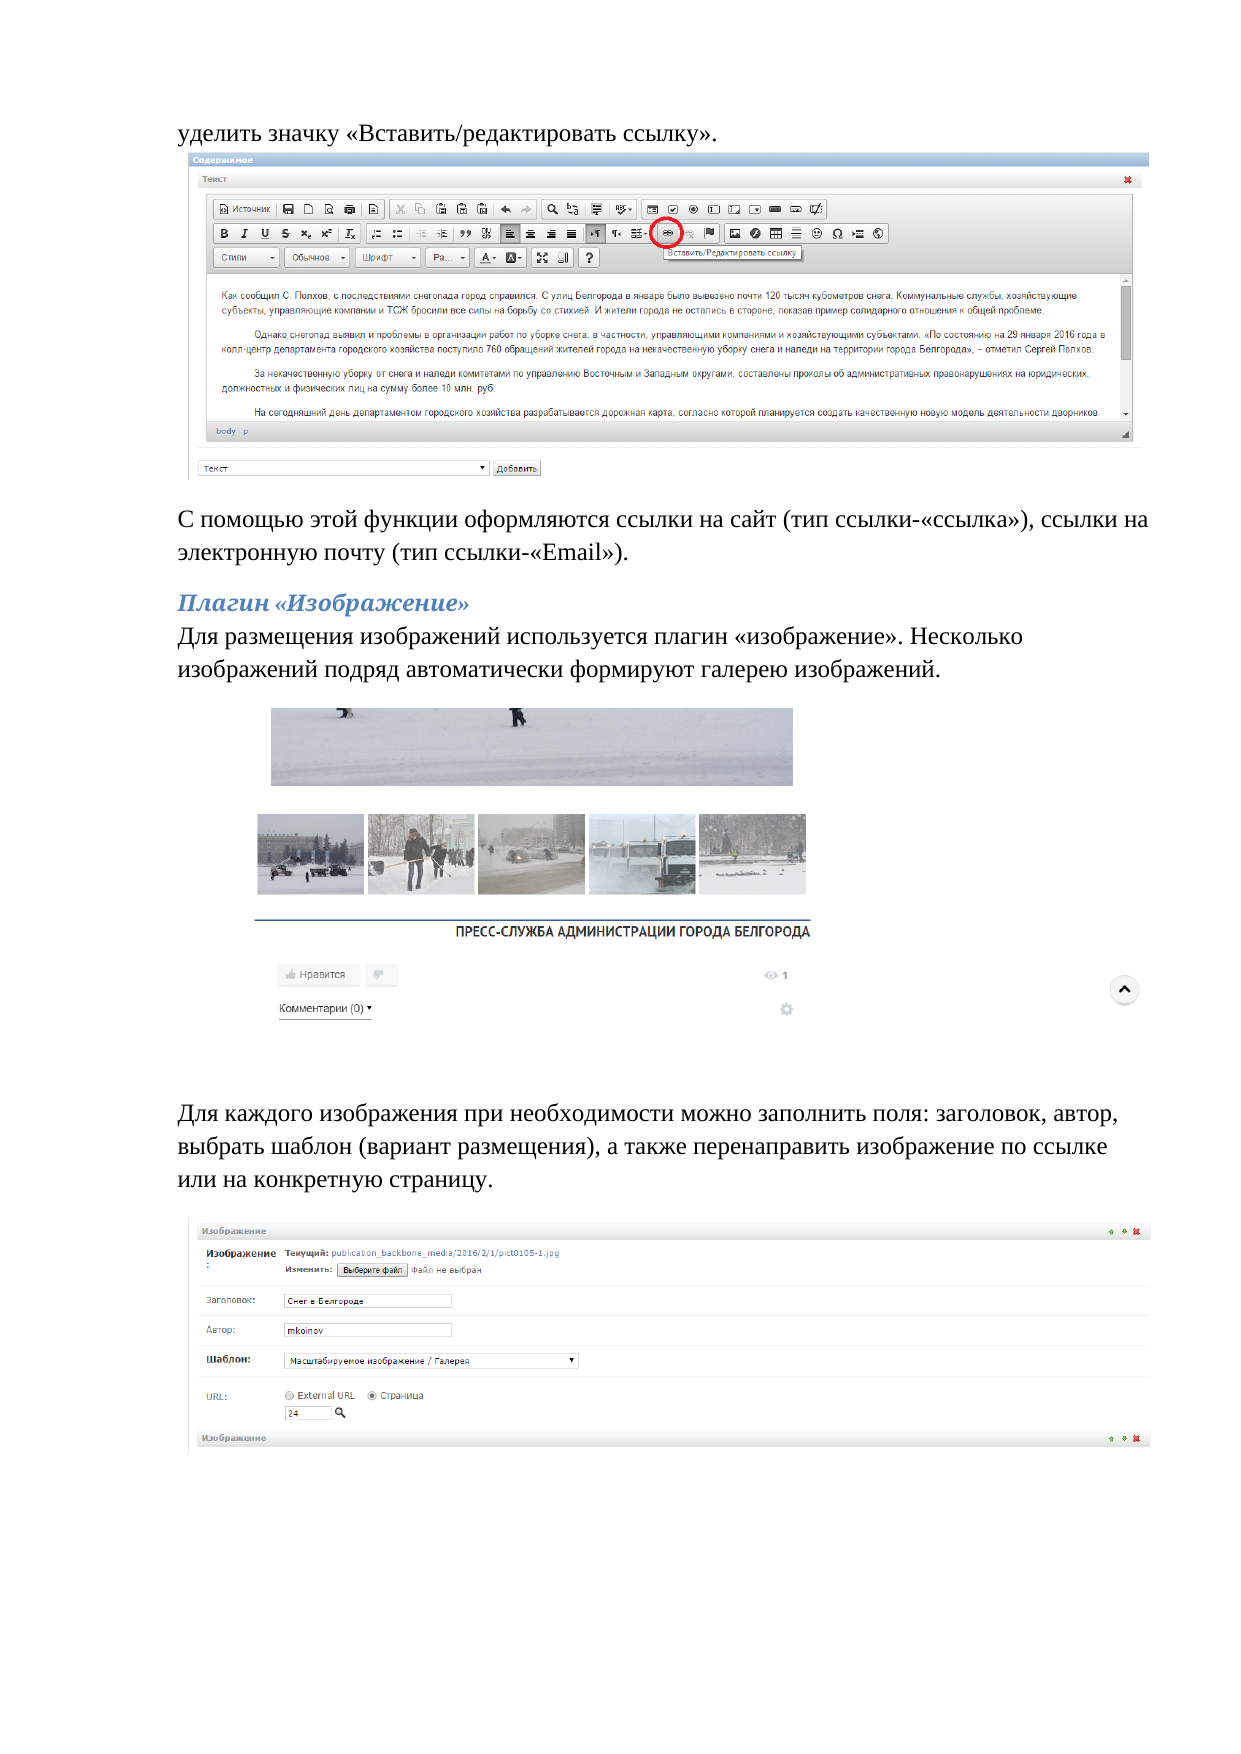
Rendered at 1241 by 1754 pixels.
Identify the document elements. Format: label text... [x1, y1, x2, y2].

text Для размещения изображений используется плагин «изображение». Несколько изображений подряд автоматически формируют галерею изображений. [177, 621, 1152, 683]
picture [177, 708, 1151, 1020]
picture [177, 1218, 1153, 1453]
text С помощью этой функции оформляются ссылки на сайт (тип ссылки-«ссылка»), ссылки на электронную почту (тип ссылки-«Email»). [177, 504, 1152, 566]
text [177, 118, 1152, 479]
text Для каждого изображения при необходимости можно заполнить поля: заголовок, автор, выбрать шаблон (вариант размещения), а также перенаправить изображение по ссылке или на конкретную страницу. [177, 1098, 1152, 1193]
subtitle Плагин «Изображение» [177, 591, 1152, 617]
picture [177, 151, 1149, 480]
